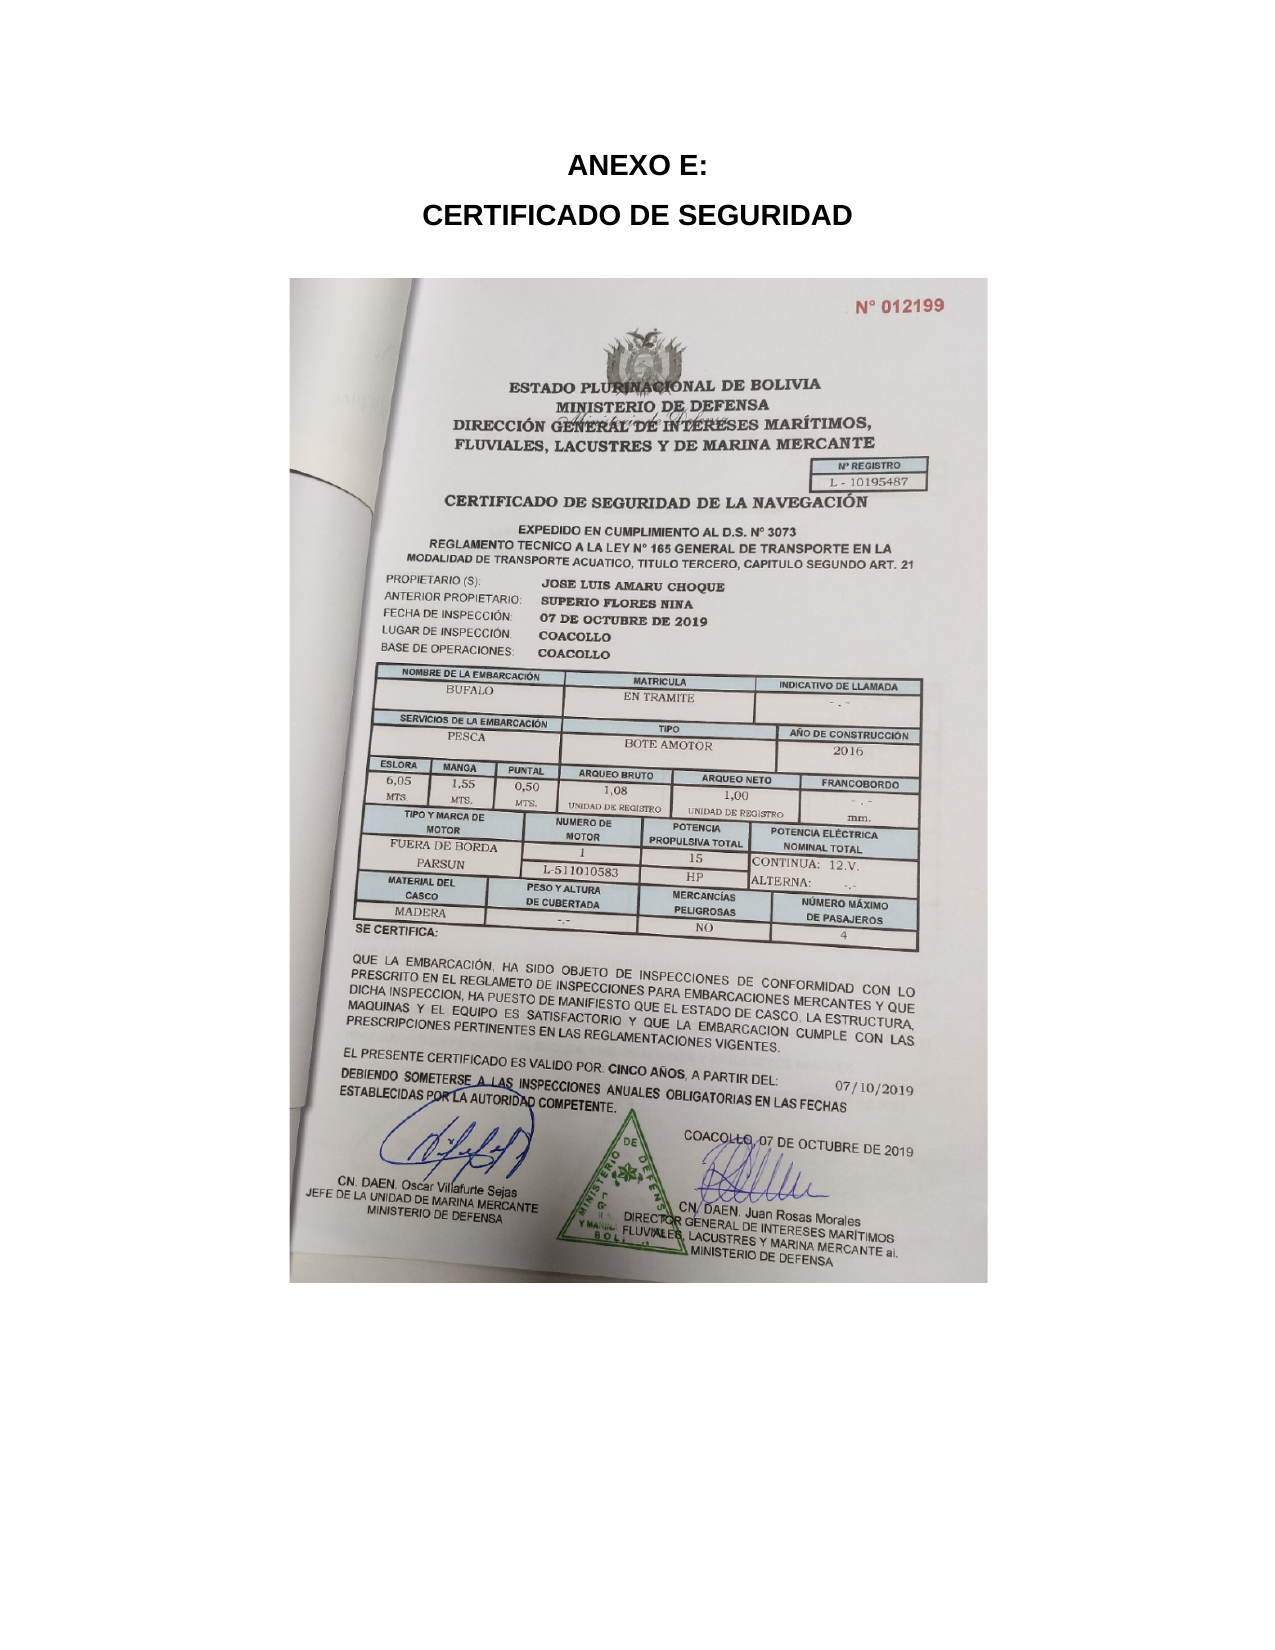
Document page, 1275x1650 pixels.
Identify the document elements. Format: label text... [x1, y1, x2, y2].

text ANEXO E: [177, 148, 1098, 181]
picture [289, 278, 988, 1283]
text CERTIFICADO DE SEGURIDAD [177, 198, 1098, 231]
